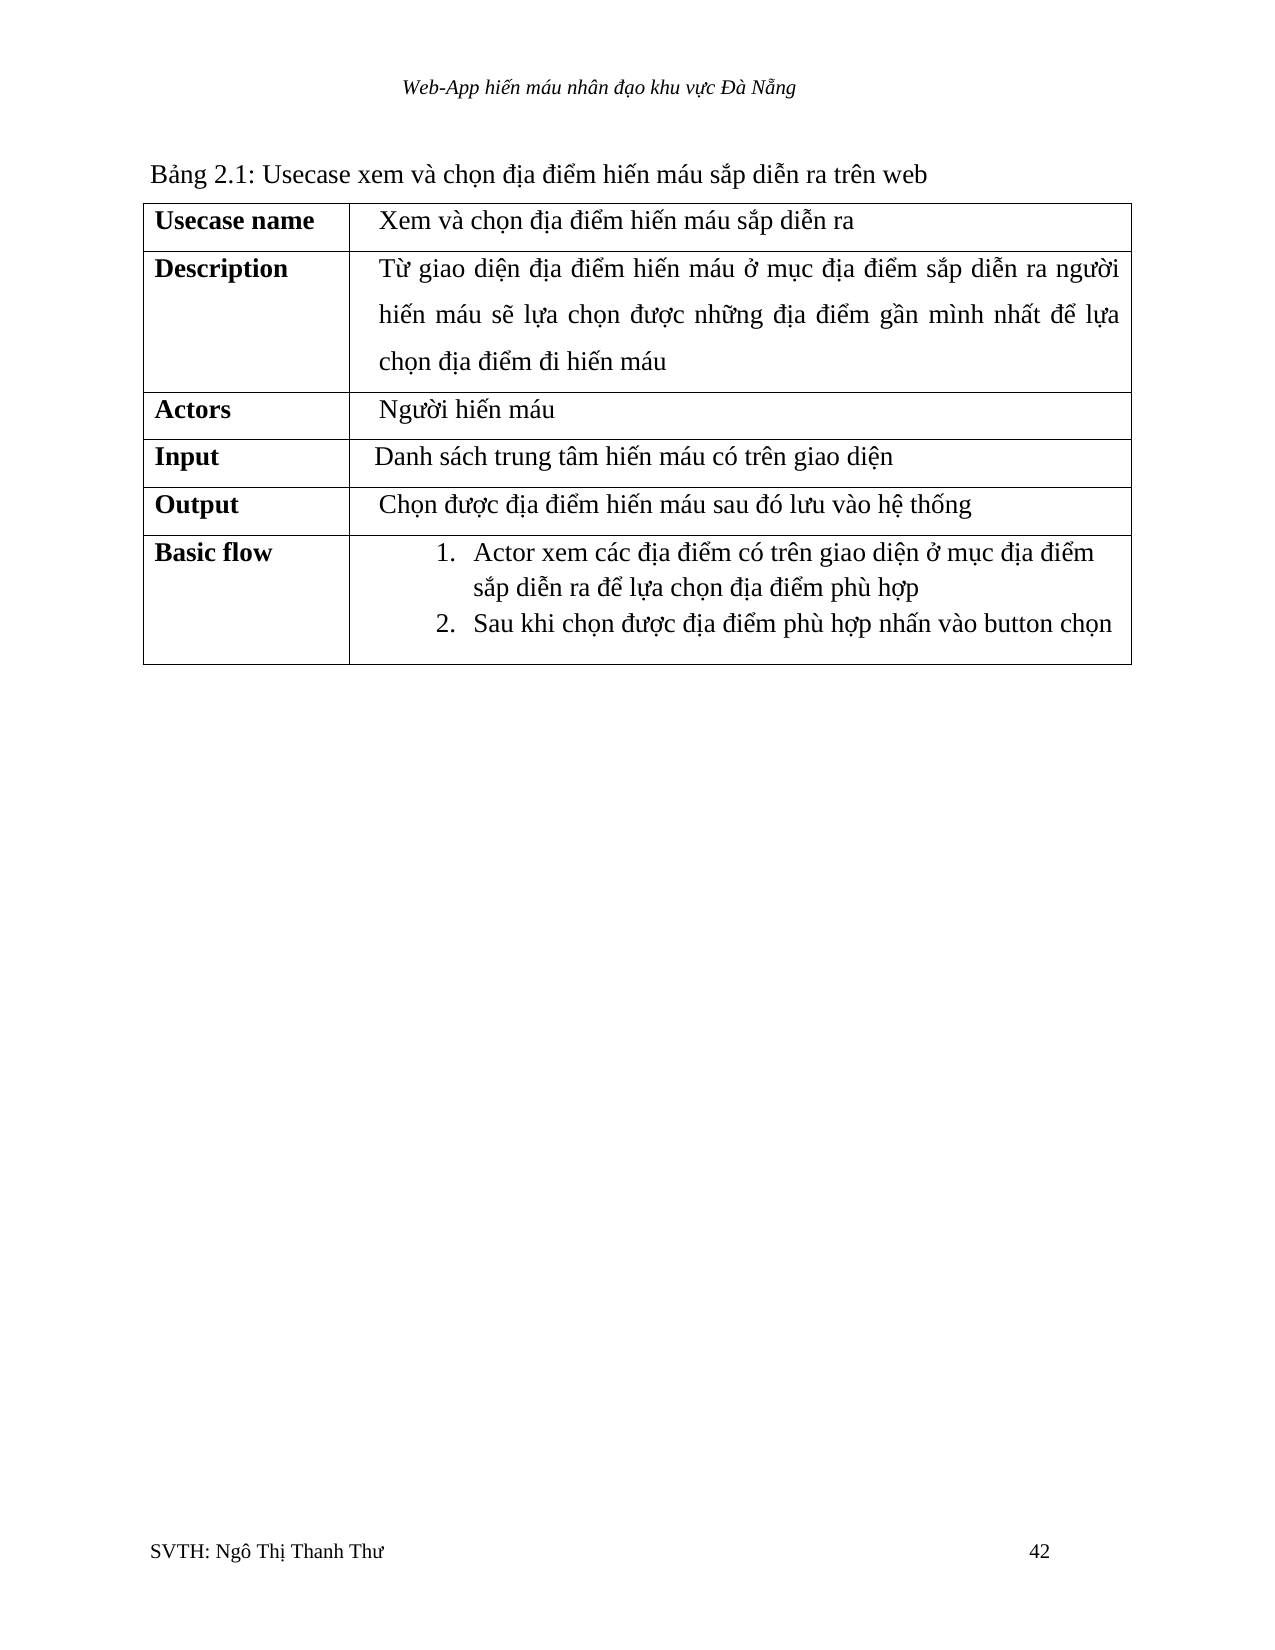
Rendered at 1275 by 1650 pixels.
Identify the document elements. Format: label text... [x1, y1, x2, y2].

table_cell Basic flow [144, 536, 349, 664]
table_cell Người hiến máu [350, 393, 1131, 439]
table_cell Actor xem các địa điểm có trên giao diện ở mục địa điểm sắp diễn ra để lựa chọn địa điểm phù hợp Sau khi chọn được địa điểm phù hợp nhấn vào button chọn [350, 536, 1131, 664]
table_header Usecase name [144, 204, 349, 251]
table_cell Danh sách trung tâm hiến máu có trên giao diện [350, 440, 1131, 487]
table_cell Từ giao diện địa điểm hiến máu ở mục địa điểm sắp diễn ra người hiến máu sẽ lựa chọn được những địa điểm gần mình nhất để lựa chọn địa điểm đi hiến máu [350, 252, 1131, 392]
subtitle Usecase xem và chọn địa điểm hiến máu sắp diễn ra trên web [150, 158, 1125, 189]
table_header Xem và chọn địa điểm hiến máu sắp diễn ra [350, 204, 1131, 251]
table_cell Output [144, 488, 349, 535]
table_cell Chọn được địa điểm hiến máu sau đó lưu vào hệ thống [350, 488, 1131, 535]
table_cell Description [144, 252, 349, 392]
table_cell Input [144, 440, 349, 487]
table_cell Actors [144, 393, 349, 439]
